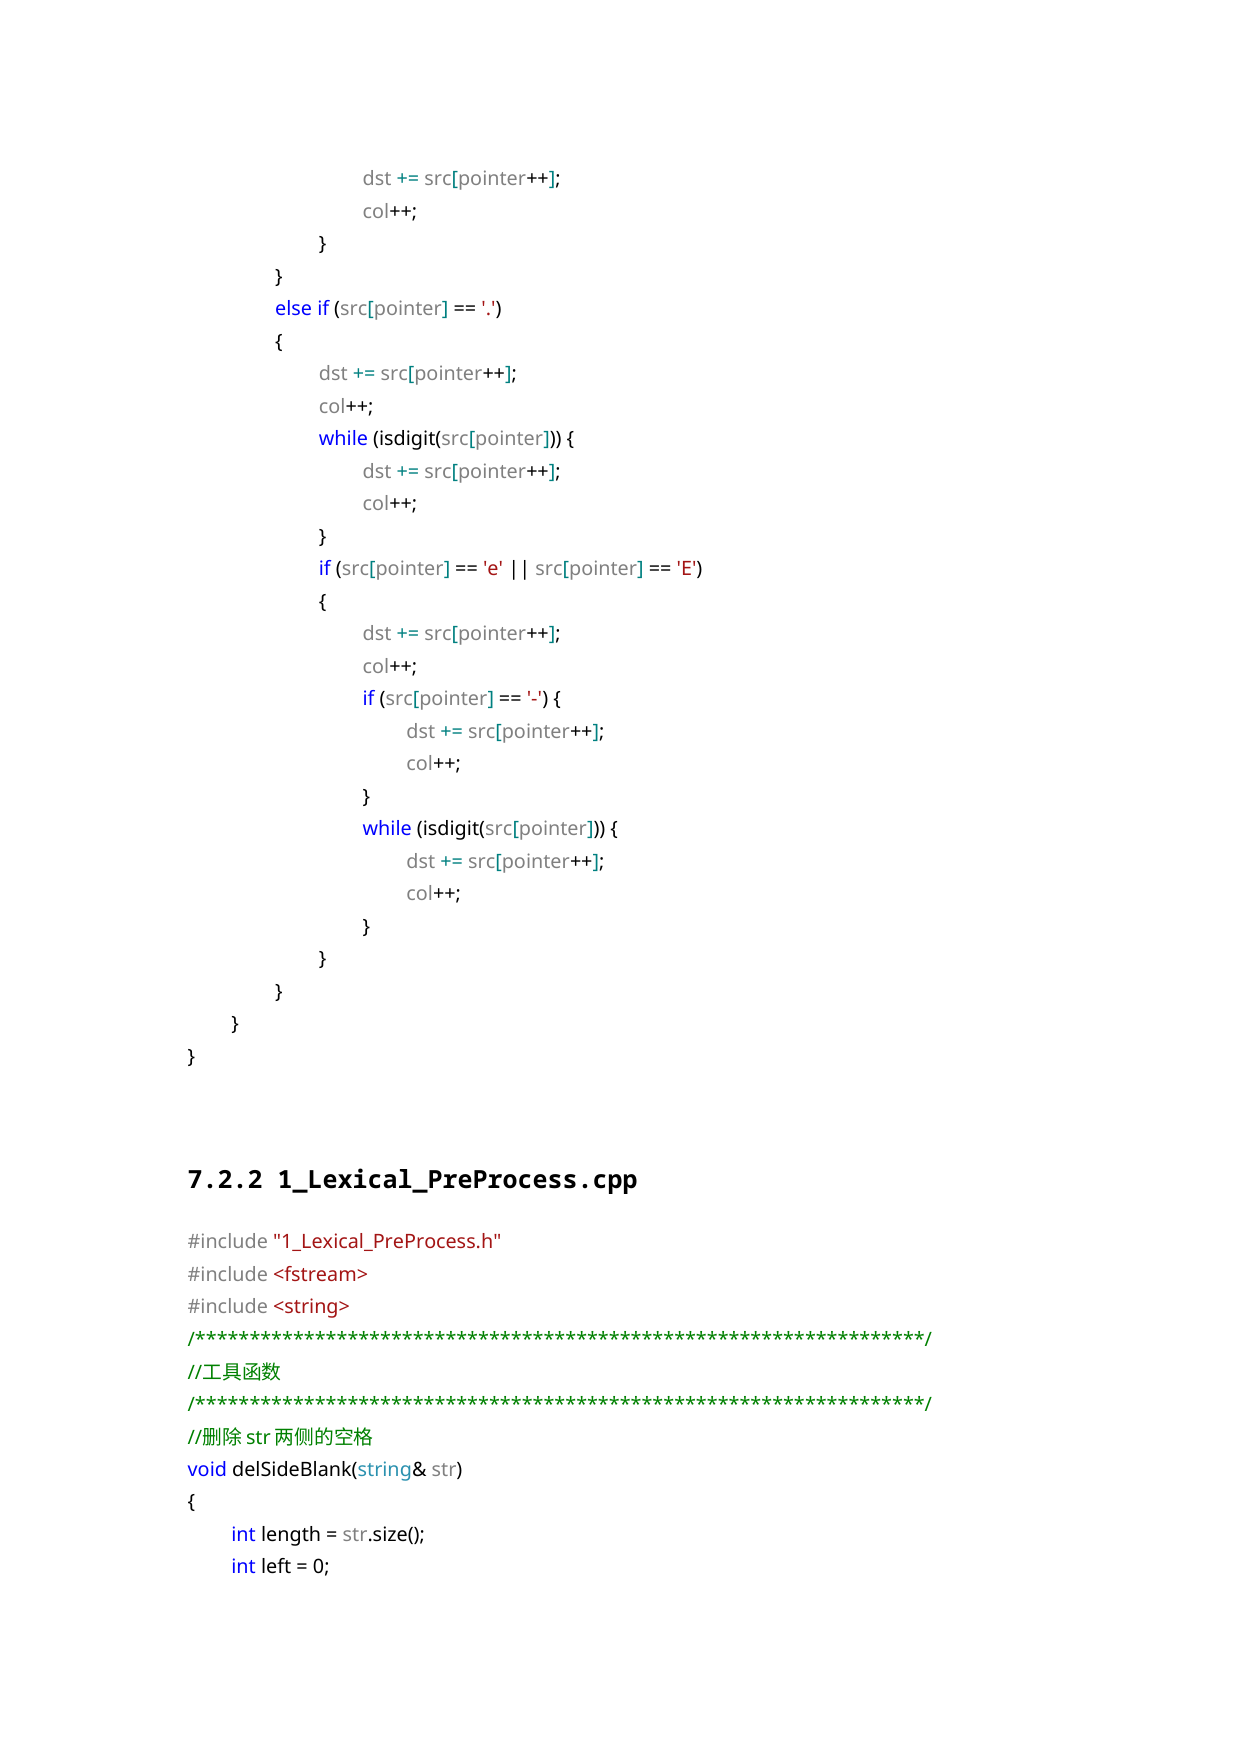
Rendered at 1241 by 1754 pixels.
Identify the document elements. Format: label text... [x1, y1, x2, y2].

text dst += src[pointer++]; [187, 617, 1053, 649]
text } [187, 519, 1053, 552]
text } [187, 779, 1053, 812]
text dst += src[pointer++]; [187, 454, 1053, 487]
text int left = 0; [187, 1550, 1053, 1582]
text dst += src[pointer++]; [187, 357, 1053, 389]
text while (isdigit(src[pointer])) { [187, 812, 1053, 844]
text else if (src[pointer] == '.') [187, 292, 1053, 324]
text col++; [187, 649, 1053, 682]
text { [187, 1485, 1053, 1517]
text if (src[pointer] == '-') { [187, 682, 1053, 714]
text dst += src[pointer++]; [187, 162, 1053, 194]
text col++; [187, 194, 1053, 227]
text col++; [187, 389, 1053, 422]
text if (src[pointer] == 'e' || src[pointer] == 'E') [187, 552, 1053, 584]
text #include <fstream> [187, 1257, 1053, 1290]
text } [187, 974, 1053, 1007]
text #include "1_Lexical_PreProcess.h" [187, 1225, 1053, 1257]
text { [187, 324, 1053, 357]
subtitle 7.2.2 1_Lexical_PreProcess.cpp [187, 1146, 1053, 1211]
text } [187, 1007, 1053, 1039]
text { [187, 584, 1053, 617]
text col++; [187, 487, 1053, 519]
text } [187, 942, 1053, 974]
text int length = str.size(); [187, 1517, 1053, 1550]
text //删除str两侧的空格 [187, 1420, 1053, 1452]
text //工具函数 [187, 1355, 1053, 1387]
text } [187, 1039, 1053, 1072]
text col++; [187, 747, 1053, 779]
text void delSideBlank(string& str) [187, 1452, 1053, 1485]
text dst += src[pointer++]; [187, 844, 1053, 877]
text } [187, 909, 1053, 942]
text while (isdigit(src[pointer])) { [187, 422, 1053, 454]
text col++; [187, 877, 1053, 909]
text #include <string> [187, 1290, 1053, 1322]
text } [187, 227, 1053, 259]
text /*******************************************************************/ [187, 1322, 1053, 1355]
text } [187, 259, 1053, 292]
text /*******************************************************************/ [187, 1387, 1053, 1420]
text dst += src[pointer++]; [187, 714, 1053, 747]
